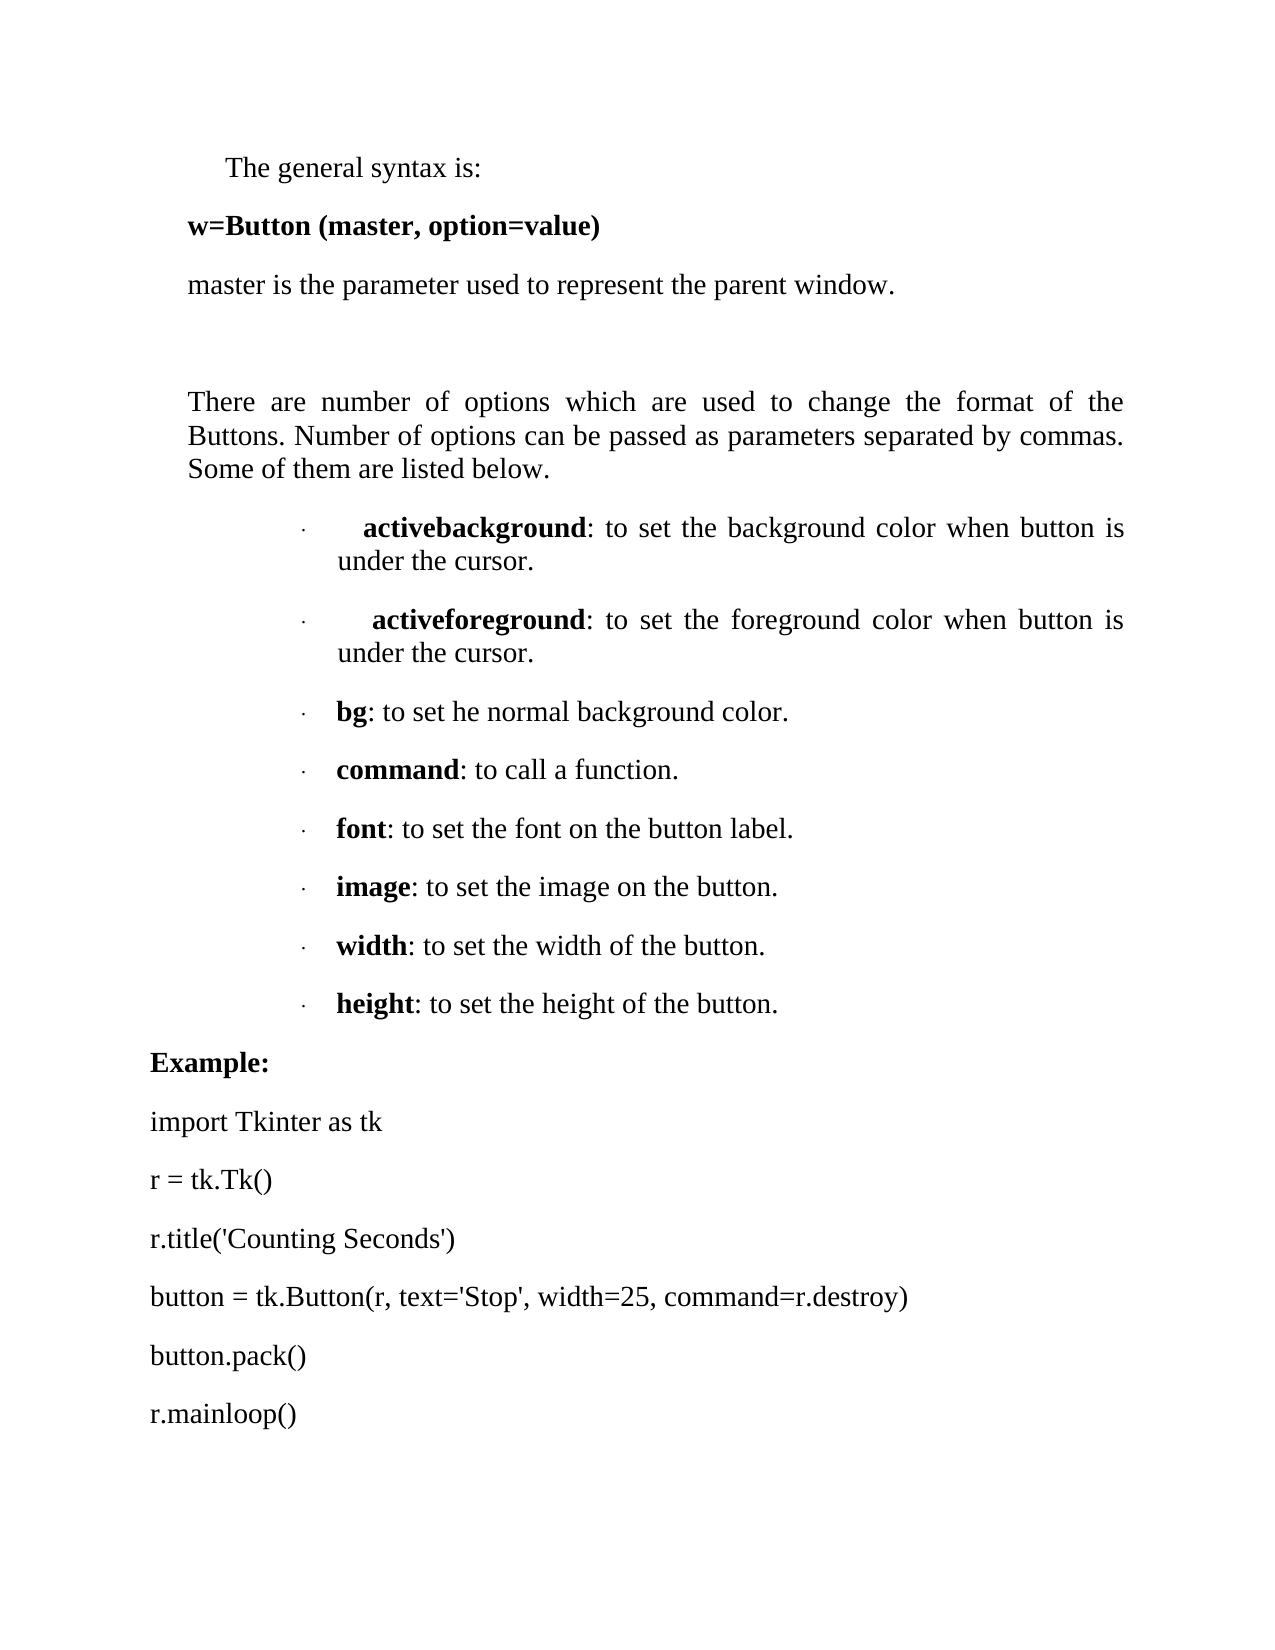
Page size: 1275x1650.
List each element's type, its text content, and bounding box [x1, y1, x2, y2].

text r = tk.Tk() [150, 1162, 1125, 1196]
text · font: to set the font on the button label. [300, 811, 1125, 844]
text import Tkinter as tk [150, 1104, 1125, 1137]
text The general syntax is: [225, 150, 1125, 183]
text · height: to set the height of the button. [300, 987, 1125, 1020]
text button.pack() [150, 1338, 1125, 1371]
text · command: to call a function. [300, 752, 1125, 786]
text · width: to set the width of the button. [300, 928, 1125, 962]
text Example: [150, 1045, 1125, 1079]
text w=Button (master, option=value) [187, 208, 1125, 242]
text · activeforeground: to set the foreground color when button is under the cursor. [300, 602, 1125, 669]
text There are number of options which are used to change the format of the Buttons. Number of options can be passed as parameters separated by commas. Some of them are listed below. [187, 384, 1125, 485]
text r.title('Counting Seconds') [150, 1221, 1125, 1254]
text · activebackground: to set the background color when button is under the cursor. [300, 510, 1125, 577]
text master is the parameter used to represent the parent window. [187, 267, 1125, 301]
text button = tk.Button(r, text='Stop', width=25, command=r.destroy) [150, 1279, 1125, 1313]
text · bg: to set he normal background color. [300, 694, 1125, 727]
text · image: to set the image on the button. [300, 869, 1125, 903]
text r.mainloop() [150, 1396, 1125, 1430]
